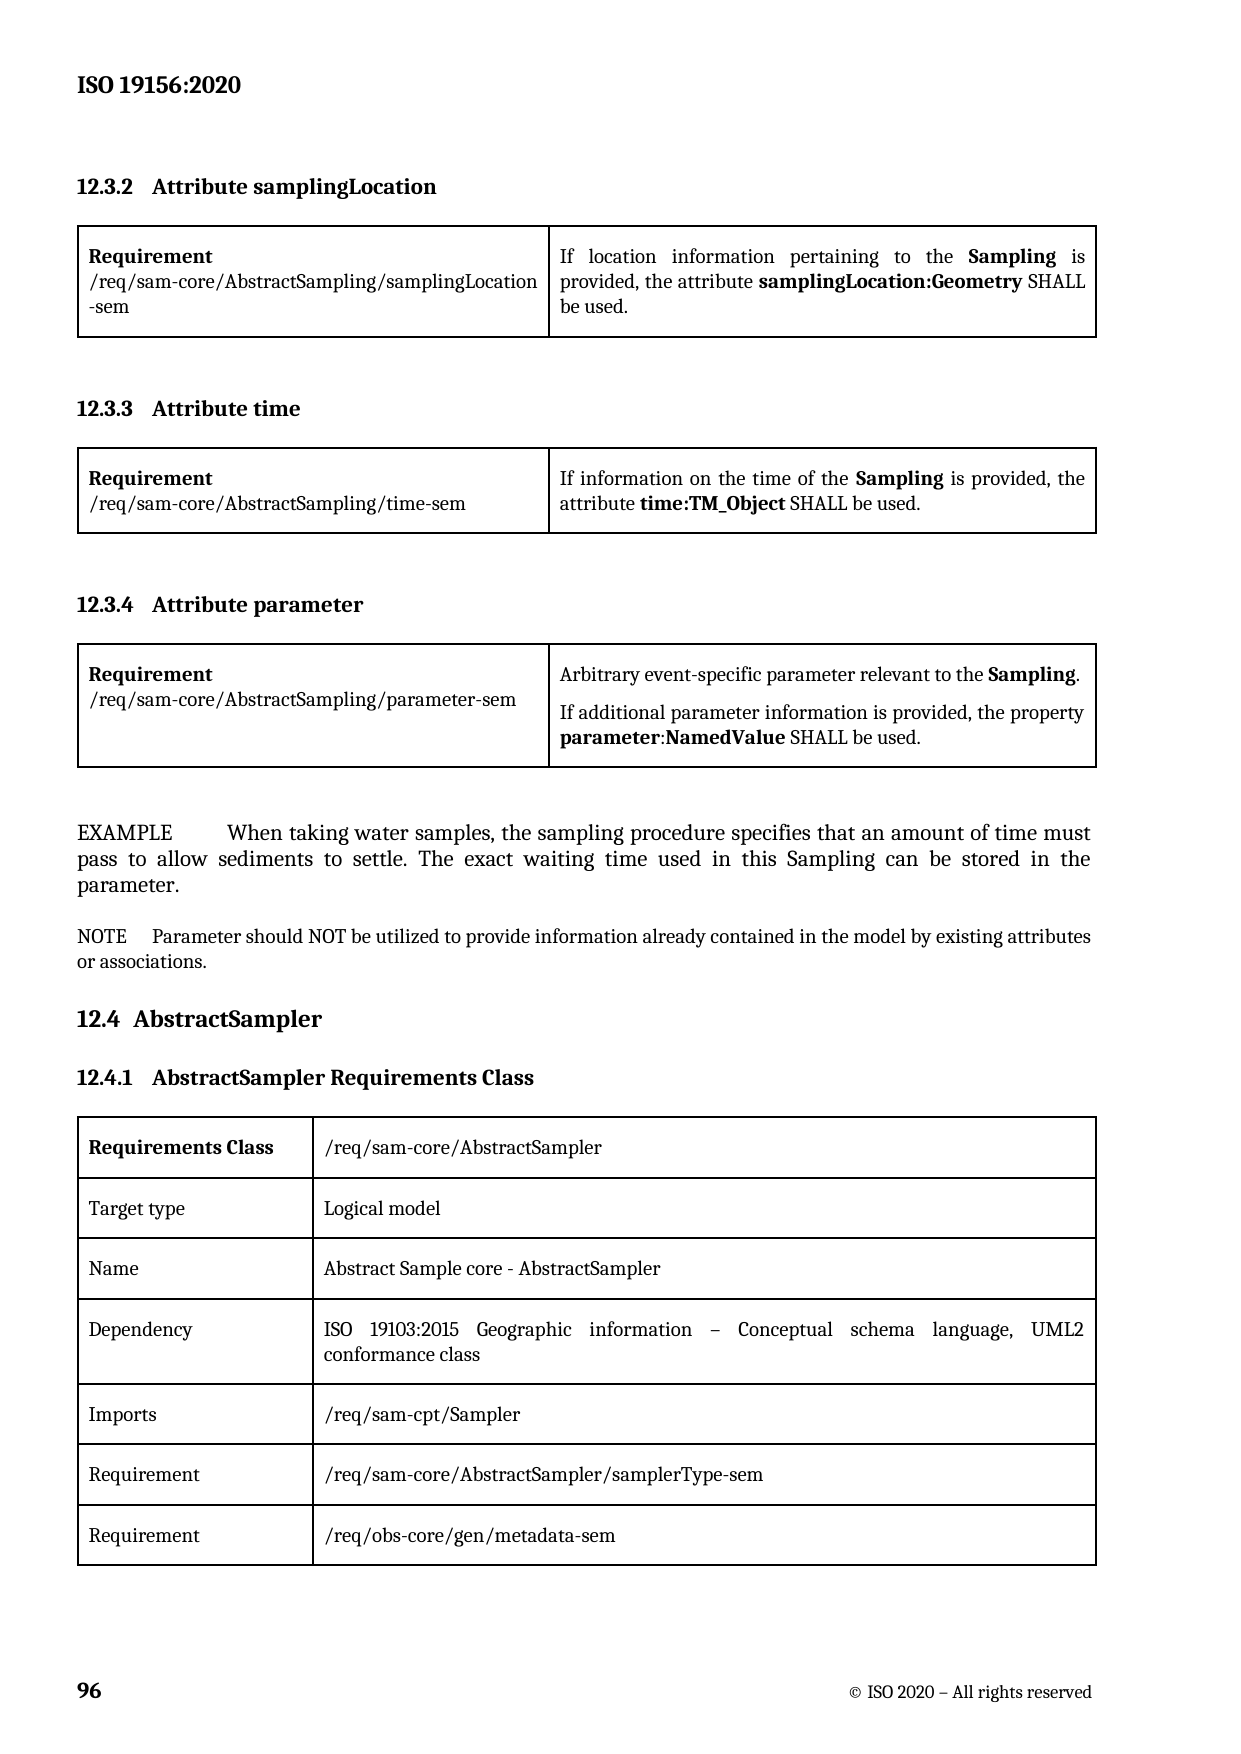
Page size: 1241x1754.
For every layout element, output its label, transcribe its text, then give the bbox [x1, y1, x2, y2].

text NOTE Parameter should NOT be utilized to provide information already contained in the model by existing attributes or associations. [77, 923, 1092, 973]
table_cell Requirement [79, 1445, 312, 1504]
subtitle Attribute parameter [77, 592, 1092, 618]
table_header Arbitrary event-specific parameter relevant to the Sampling. If additional parameter information is provided, the property parameter:NamedValue SHALL be used. [550, 645, 1095, 766]
table_header Requirement /req/sam-core/AbstractSampling/parameter-sem [79, 645, 548, 766]
table_cell Dependency [79, 1300, 312, 1383]
table_cell ISO 19103:2015 Geographic information – Conceptual schema language, UML2 conformance class [314, 1300, 1095, 1383]
table_cell Abstract Sample core - AbstractSampler [314, 1239, 1095, 1297]
table_header If information on the time of the Sampling is provided, the attribute time:TM_Object SHALL be used. [550, 449, 1095, 532]
table_cell Logical model [314, 1179, 1095, 1237]
table_header Requirement /req/sam-core/AbstractSampling/time-sem [79, 449, 548, 532]
table_header Requirement /req/sam-core/AbstractSampling/samplingLocation-sem [79, 227, 548, 336]
text EXAMPLE When taking water samples, the sampling procedure specifies that an amount of time must pass to allow sediments to settle. The exact waiting time used in this Sampling can be stored in the parameter. [77, 819, 1092, 898]
table_cell Imports [79, 1385, 312, 1443]
table_cell Target type [79, 1179, 312, 1237]
table_header Requirements Class [79, 1118, 312, 1177]
subtitle Attribute time [77, 395, 1092, 422]
table_cell Requirement [79, 1506, 312, 1564]
subtitle AbstractSampler Requirements Class [77, 1065, 1092, 1091]
subtitle Attribute samplingLocation [77, 174, 1092, 200]
table_cell /req/obs-core/gen/metadata-sem [314, 1506, 1095, 1564]
table_cell Name [79, 1239, 312, 1297]
table_header /req/sam-core/AbstractSampler [314, 1118, 1095, 1177]
subtitle AbstractSampler [77, 1005, 1092, 1033]
table_header If location information pertaining to the Sampling is provided, the attribute samplingLocation:Geometry SHALL be used. [550, 227, 1095, 336]
table_cell /req/sam-cpt/Sampler [314, 1385, 1095, 1443]
table_cell /req/sam-core/AbstractSampler/samplerType-sem [314, 1445, 1095, 1504]
